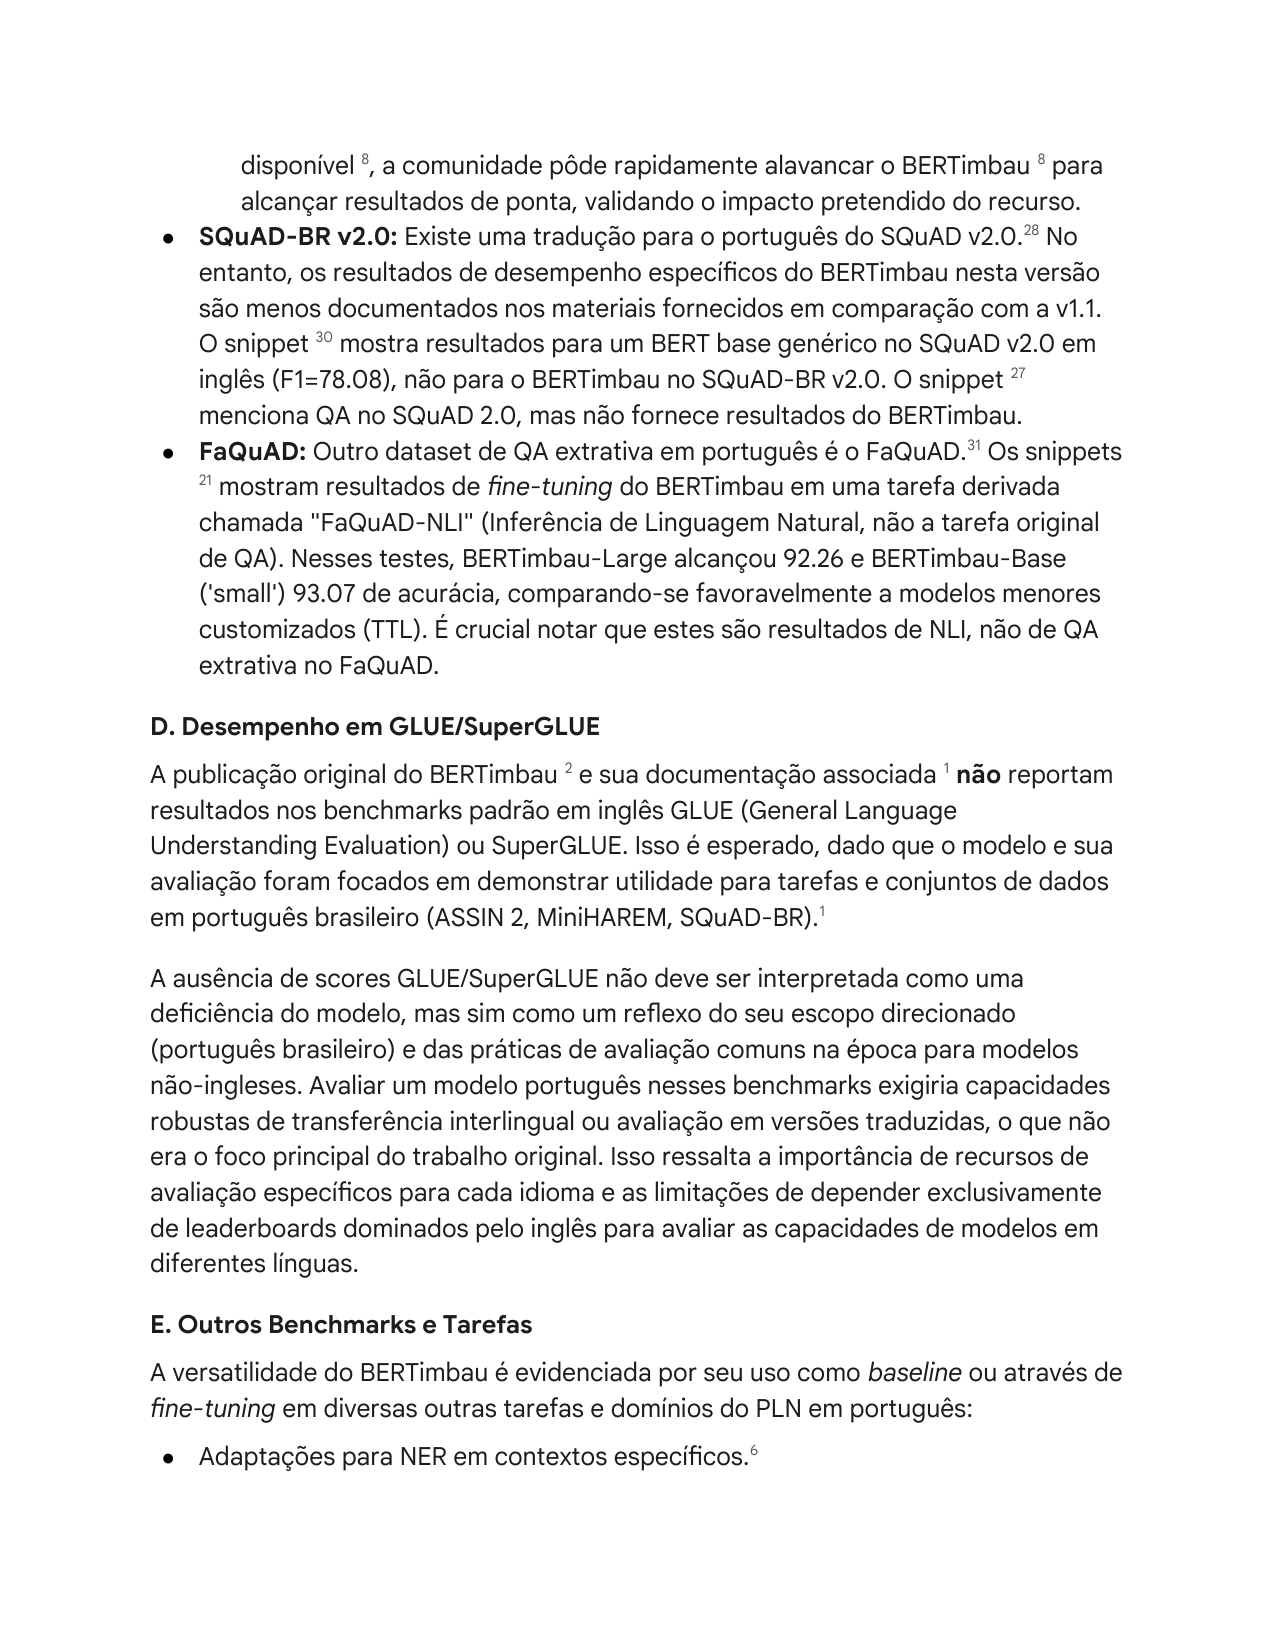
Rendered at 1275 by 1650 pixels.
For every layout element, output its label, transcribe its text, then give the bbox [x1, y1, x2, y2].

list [203, 150, 1125, 217]
subtitle D. Desempenho em GLUE/SuperGLUE [150, 711, 1125, 742]
text A publicação original do BERTimbau 2 e sua documentação associada 1 não reportam resultados nos benchmarks padrão em inglês GLUE (General Language Understanding Evaluation) ou SuperGLUE. Isso é esperado, dado que o modelo e sua avaliação foram focados em demonstrar utilidade para tarefas e conjuntos de dados em português brasileiro (ASSIN 2, MiniHAREM, SQuAD-BR).1 [150, 759, 1125, 933]
text A versatilidade do BERTimbau é evidenciada por seu uso como baseline ou através de fine-tuning em diversas outras tarefas e domínios do PLN em português: [150, 1358, 1125, 1425]
list Adaptações para NER em contextos específicos.6 [161, 1442, 1125, 1473]
list FaQuAD: Outro dataset de QA extrativa em português é o FaQuAD.31 Os snippets 21 mostram resultados de fine-tuning do BERTimbau em uma tarefa derivada chamada "FaQuAD-NLI" (Inferência de Linguagem Natural, não a tarefa original de QA). Nesses testes, BERTimbau-Large alcançou 92.26 e BERTimbau-Base ('small') 93.07 de acurácia, comparando-se favoravelmente a modelos menores customizados (TTL). É crucial notar que estes são resultados de NLI, não de QA extrativa no FaQuAD. [161, 436, 1125, 682]
list SQuAD-BR v2.0: Existe uma tradução para o português do SQuAD v2.0.28 No entanto, os resultados de desempenho específicos do BERTimbau nesta versão são menos documentados nos materiais fornecidos em comparação com a v1.1. O snippet 30 mostra resultados para um BERT base genérico no SQuAD v2.0 em inglês (F1=78.08), não para o BERTimbau no SQuAD-BR v2.0. O snippet 27 menciona QA no SQuAD 2.0, mas não fornece resultados do BERTimbau. [161, 221, 1125, 431]
subtitle E. Outros Benchmarks e Tarefas [150, 1309, 1125, 1341]
text A ausência de scores GLUE/SuperGLUE não deve ser interpretada como uma deficiência do modelo, mas sim como um reflexo do seu escopo direcionado (português brasileiro) e das práticas de avaliação comuns na época para modelos não-ingleses. Avaliar um modelo português nesses benchmarks exigiria capacidades robustas de transferência interlingual ou avaliação em versões traduzidas, o que não era o foco principal do trabalho original. Isso ressalta a importância de recursos de avaliação específicos para cada idioma e as limitações de depender exclusivamente de leaderboards dominados pelo inglês para avaliar as capacidades de modelos em diferentes línguas. [150, 963, 1125, 1280]
